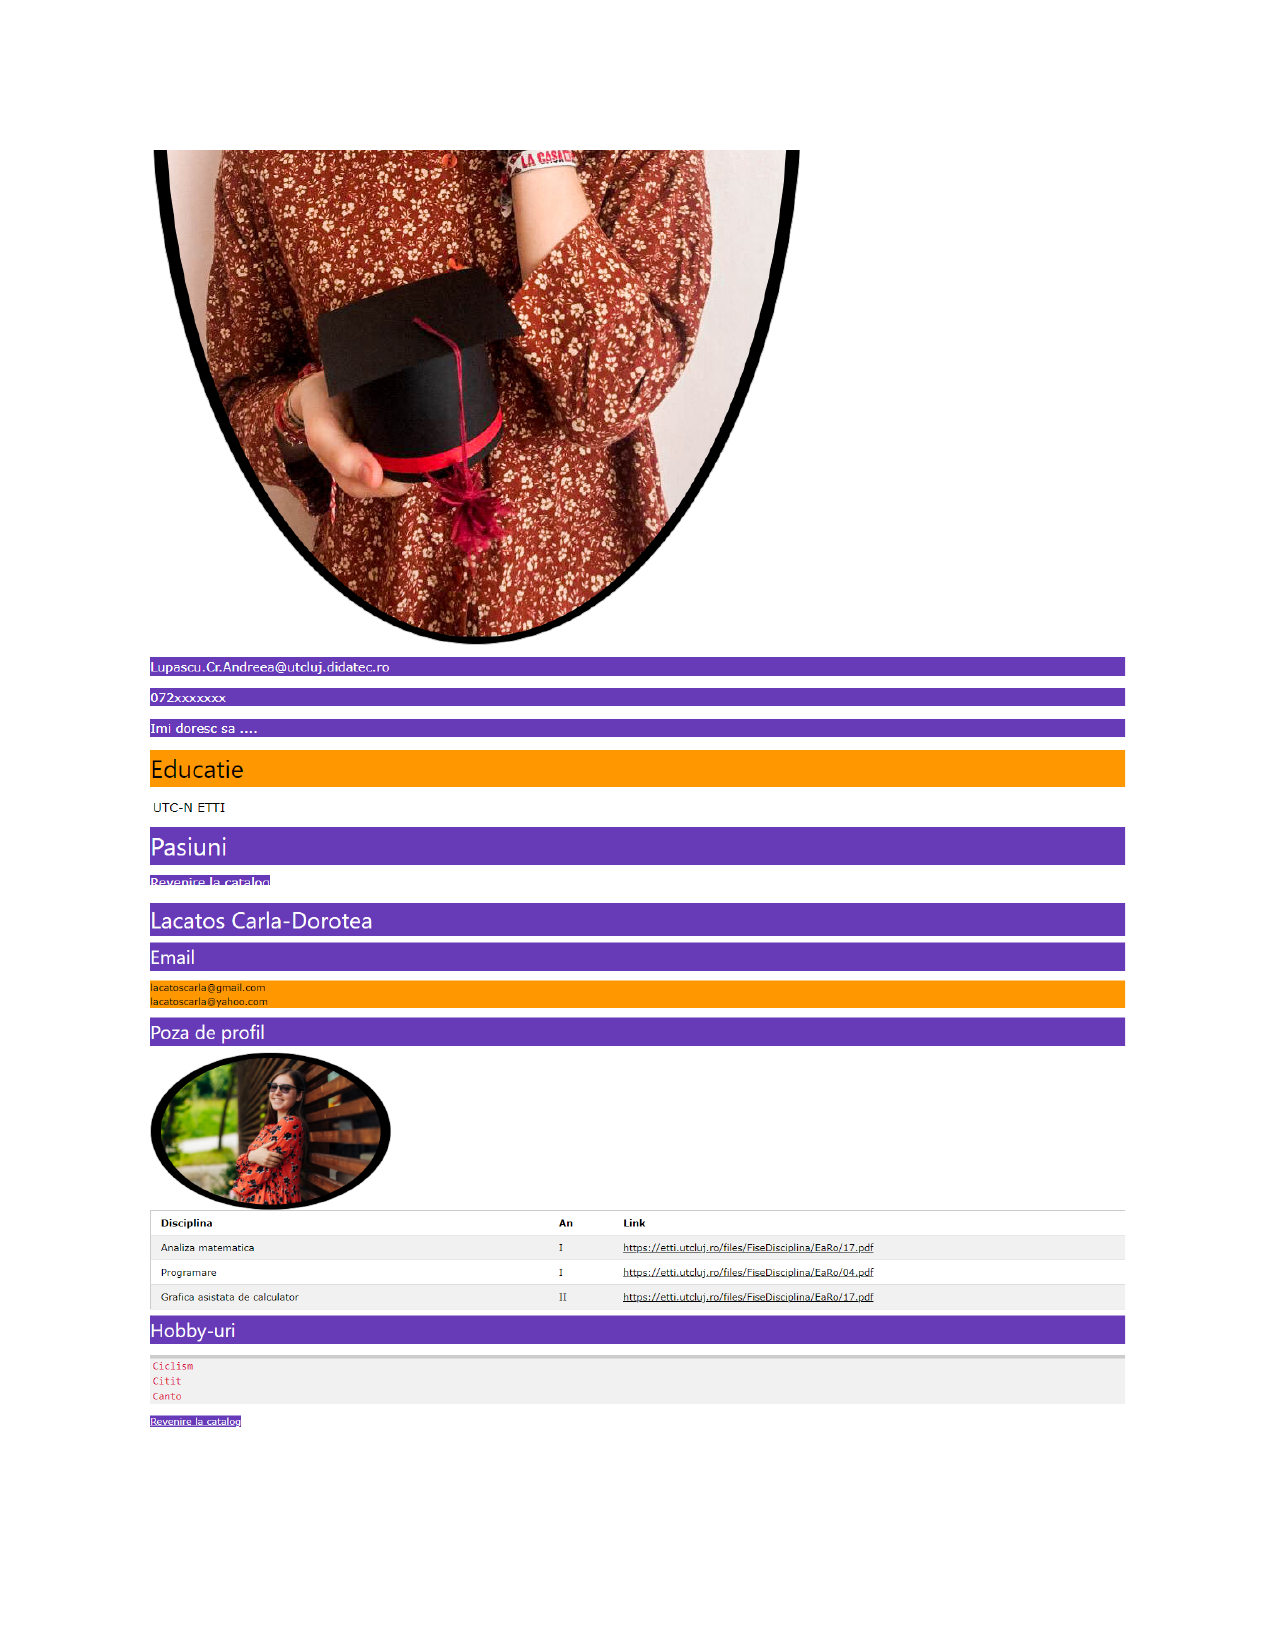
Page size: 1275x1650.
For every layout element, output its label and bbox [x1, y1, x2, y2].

picture [150, 903, 1125, 1477]
picture [150, 150, 1125, 885]
